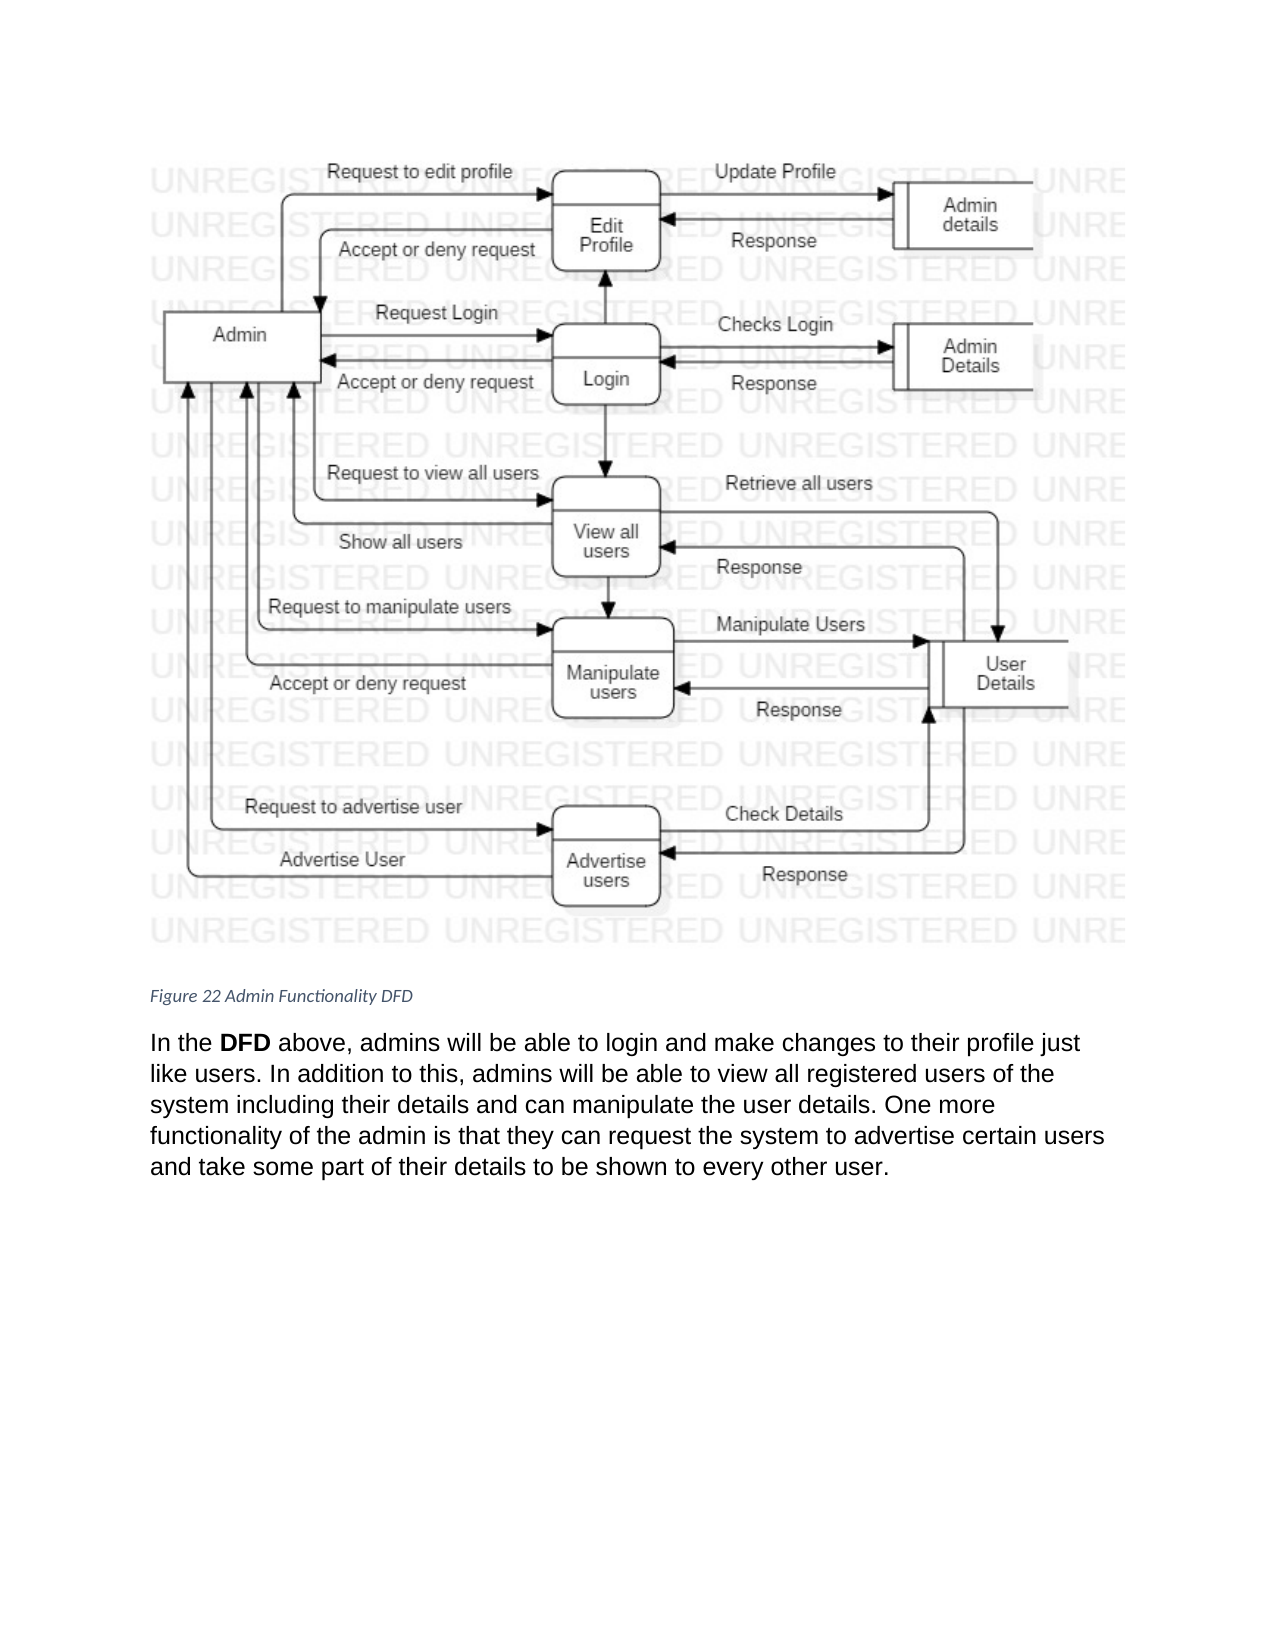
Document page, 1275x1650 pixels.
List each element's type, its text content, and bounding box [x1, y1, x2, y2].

picture [150, 150, 1125, 965]
text In the DFD above, admins will be able to login and make changes to their profile just like users. In addition to this, admins will be able to view all registered users of the system including their details and can manipulate the user details. One more functionality of the admin is that they can request the system to advertise certain users and take some part of their details to be shown to every other user. [150, 1027, 1125, 1180]
